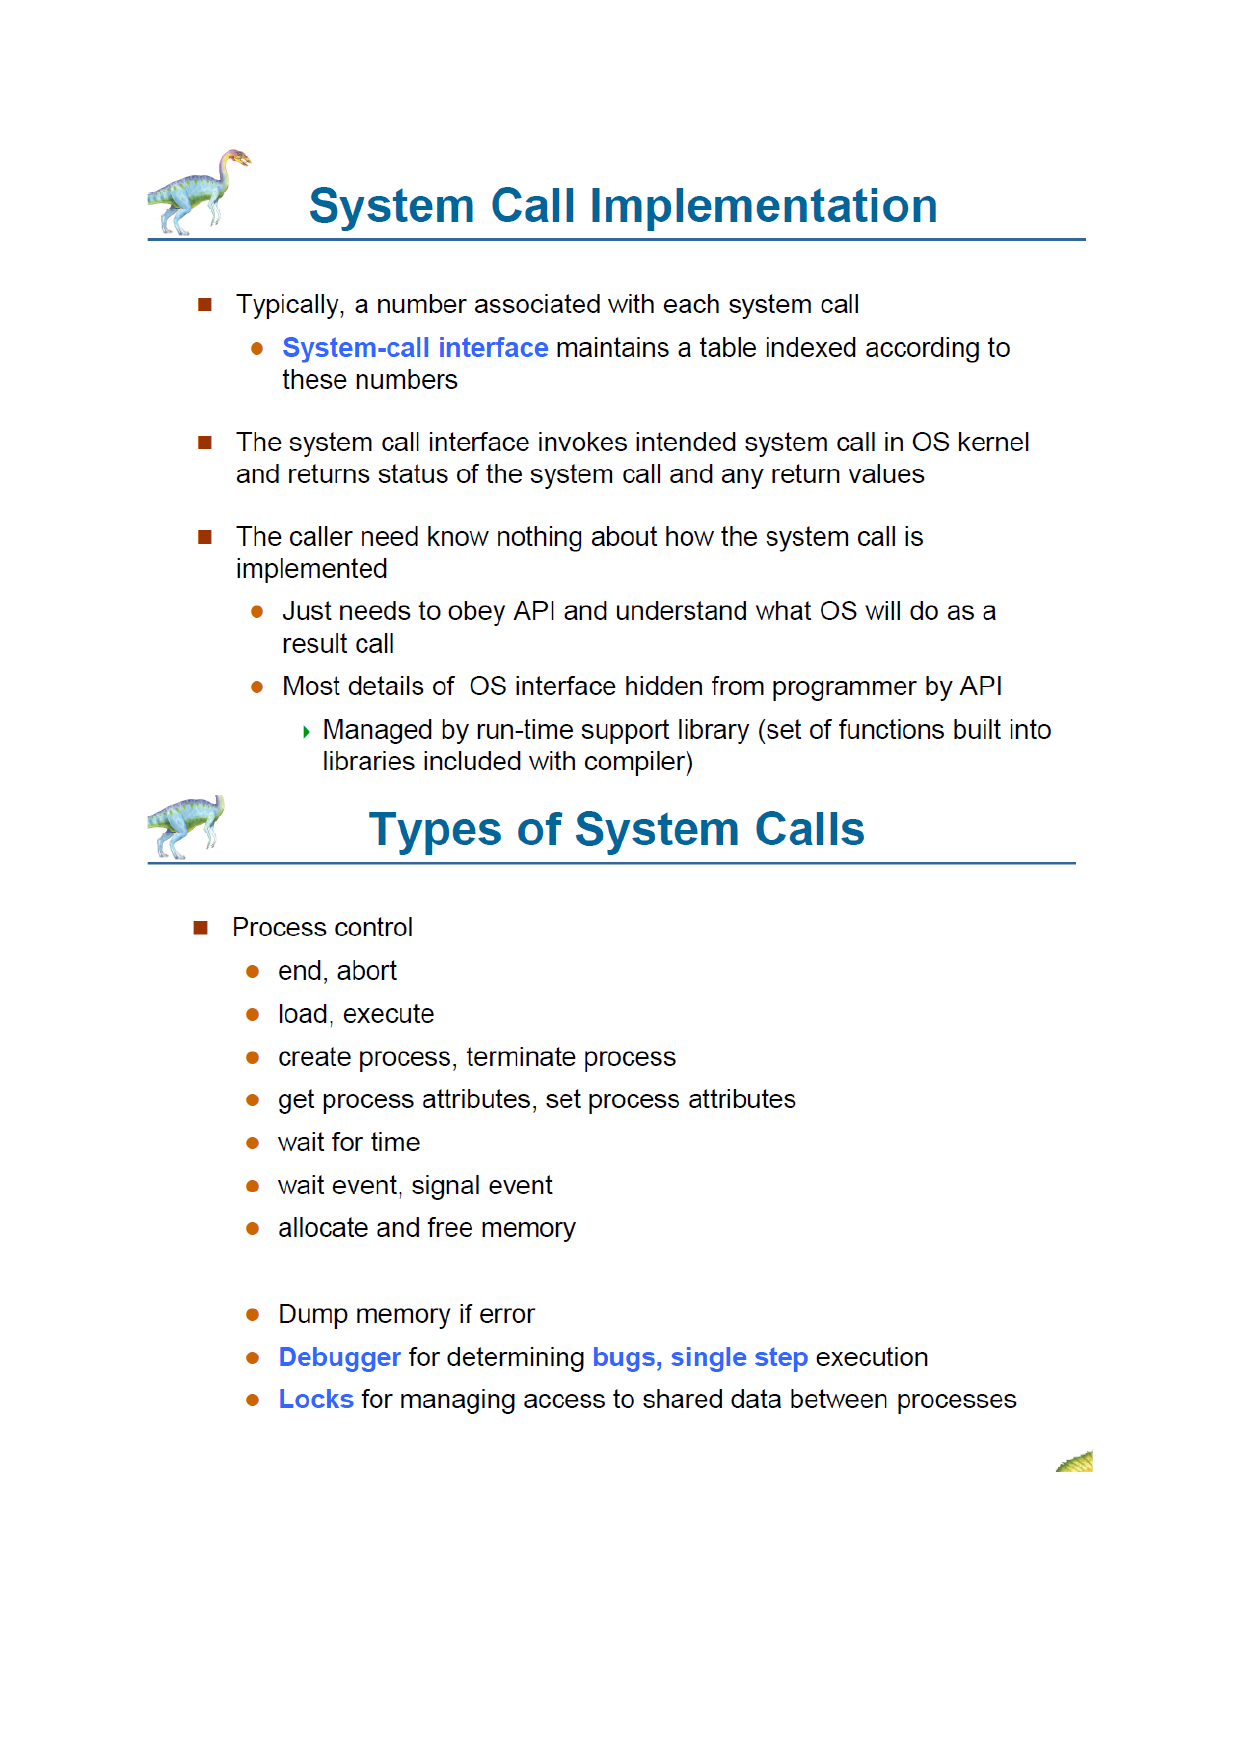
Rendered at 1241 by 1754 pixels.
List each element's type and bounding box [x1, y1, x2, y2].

picture [147, 147, 1093, 1472]
